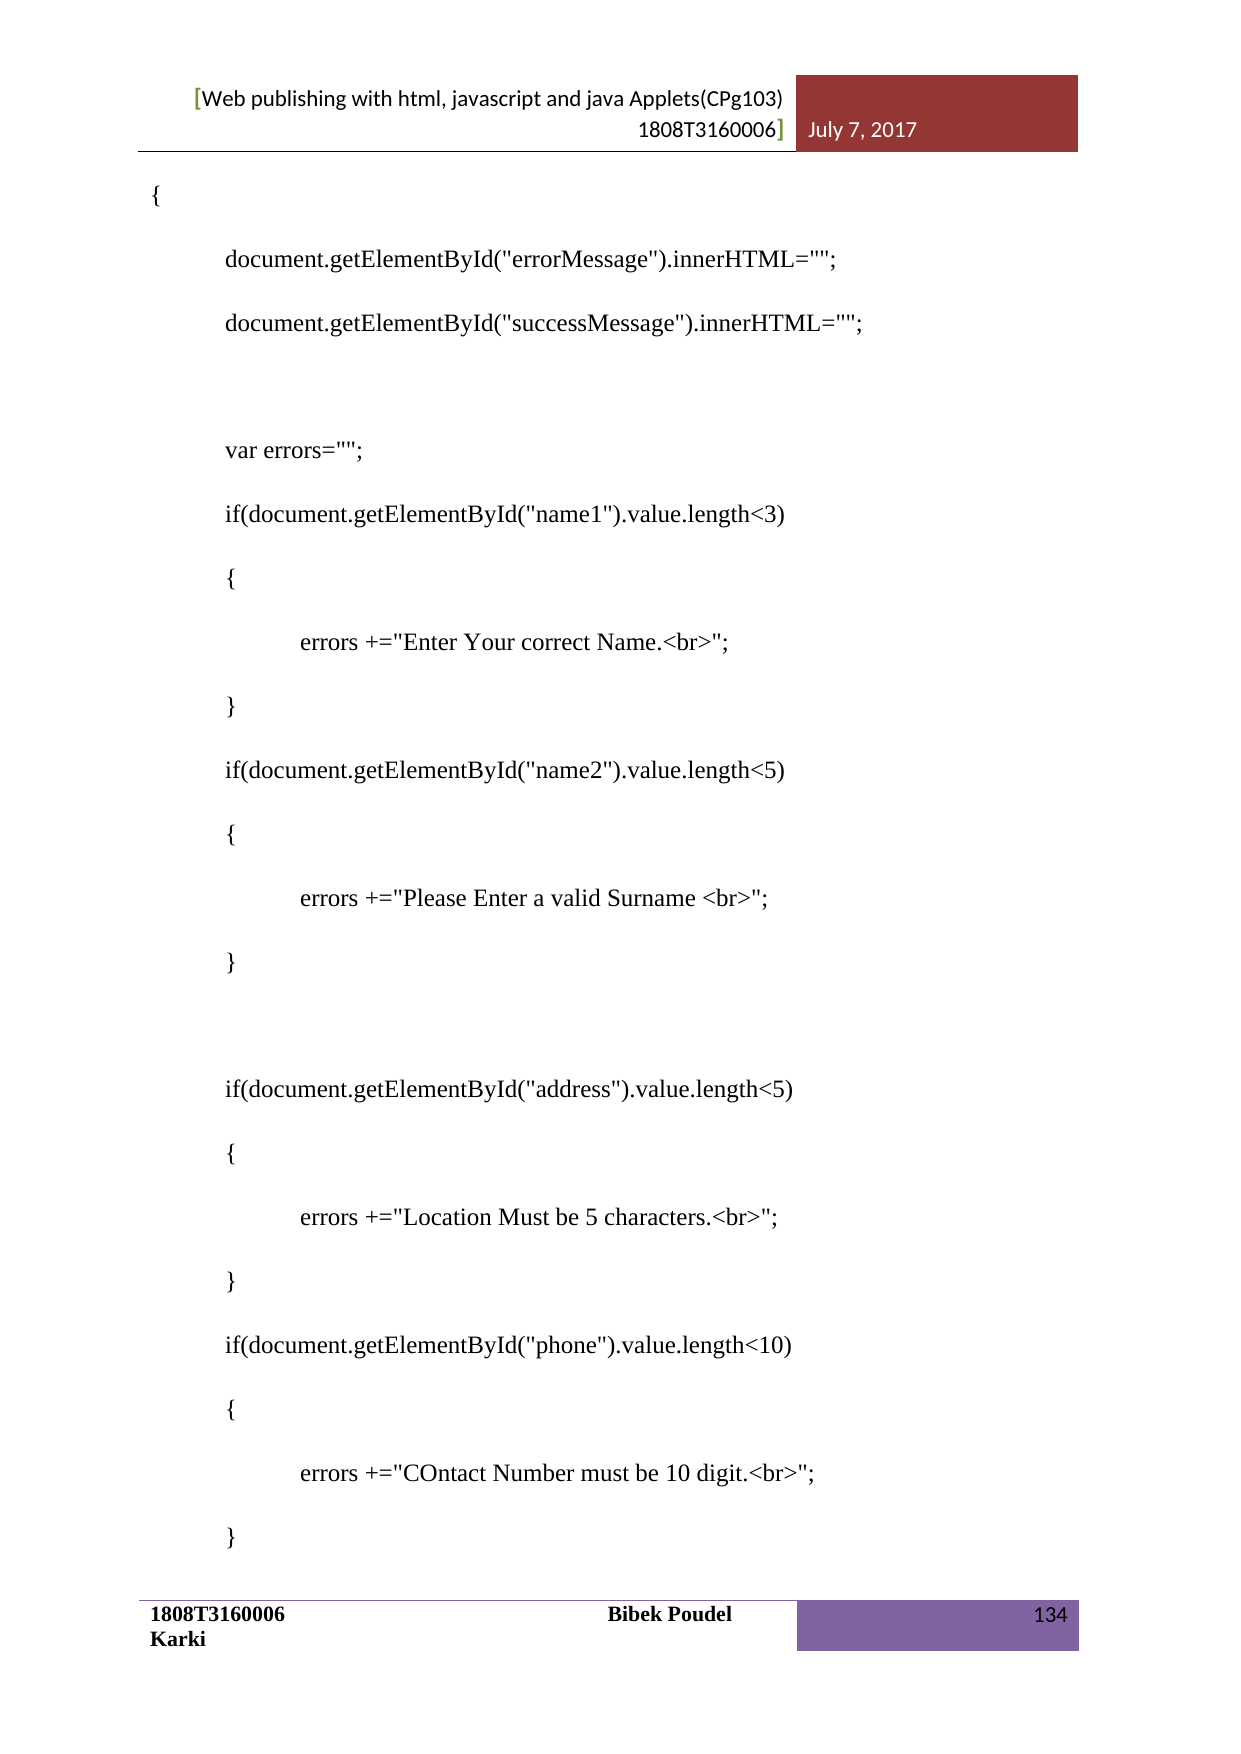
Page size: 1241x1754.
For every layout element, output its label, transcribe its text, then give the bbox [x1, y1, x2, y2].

text { [150, 180, 1090, 209]
text if(document.getElementById("name2").value.length<5) [150, 755, 1090, 784]
text if(document.getElementById("phone").value.length<10) [150, 1330, 1090, 1359]
text { [150, 819, 1090, 848]
text document.getElementById("successMessage").innerHTML=""; [150, 308, 1090, 337]
text document.getElementById("errorMessage").innerHTML=""; [150, 244, 1090, 273]
text errors +="COntact Number must be 10 digit.<br>"; [150, 1458, 1090, 1487]
text var errors=""; [150, 435, 1090, 464]
text if(document.getElementById("address").value.length<5) [150, 1074, 1090, 1103]
text { [150, 1138, 1090, 1167]
text errors +="Enter Your correct Name.<br>"; [150, 627, 1090, 656]
text if(document.getElementById("name1").value.length<3) [150, 499, 1090, 528]
text } [150, 1522, 1090, 1551]
text } [150, 1266, 1090, 1295]
text errors +="Location Must be 5 characters.<br>"; [150, 1202, 1090, 1231]
text } [150, 947, 1090, 976]
text } [150, 691, 1090, 720]
text { [150, 1394, 1090, 1423]
text { [150, 563, 1090, 592]
text errors +="Please Enter a valid Surname <br>"; [150, 883, 1090, 912]
